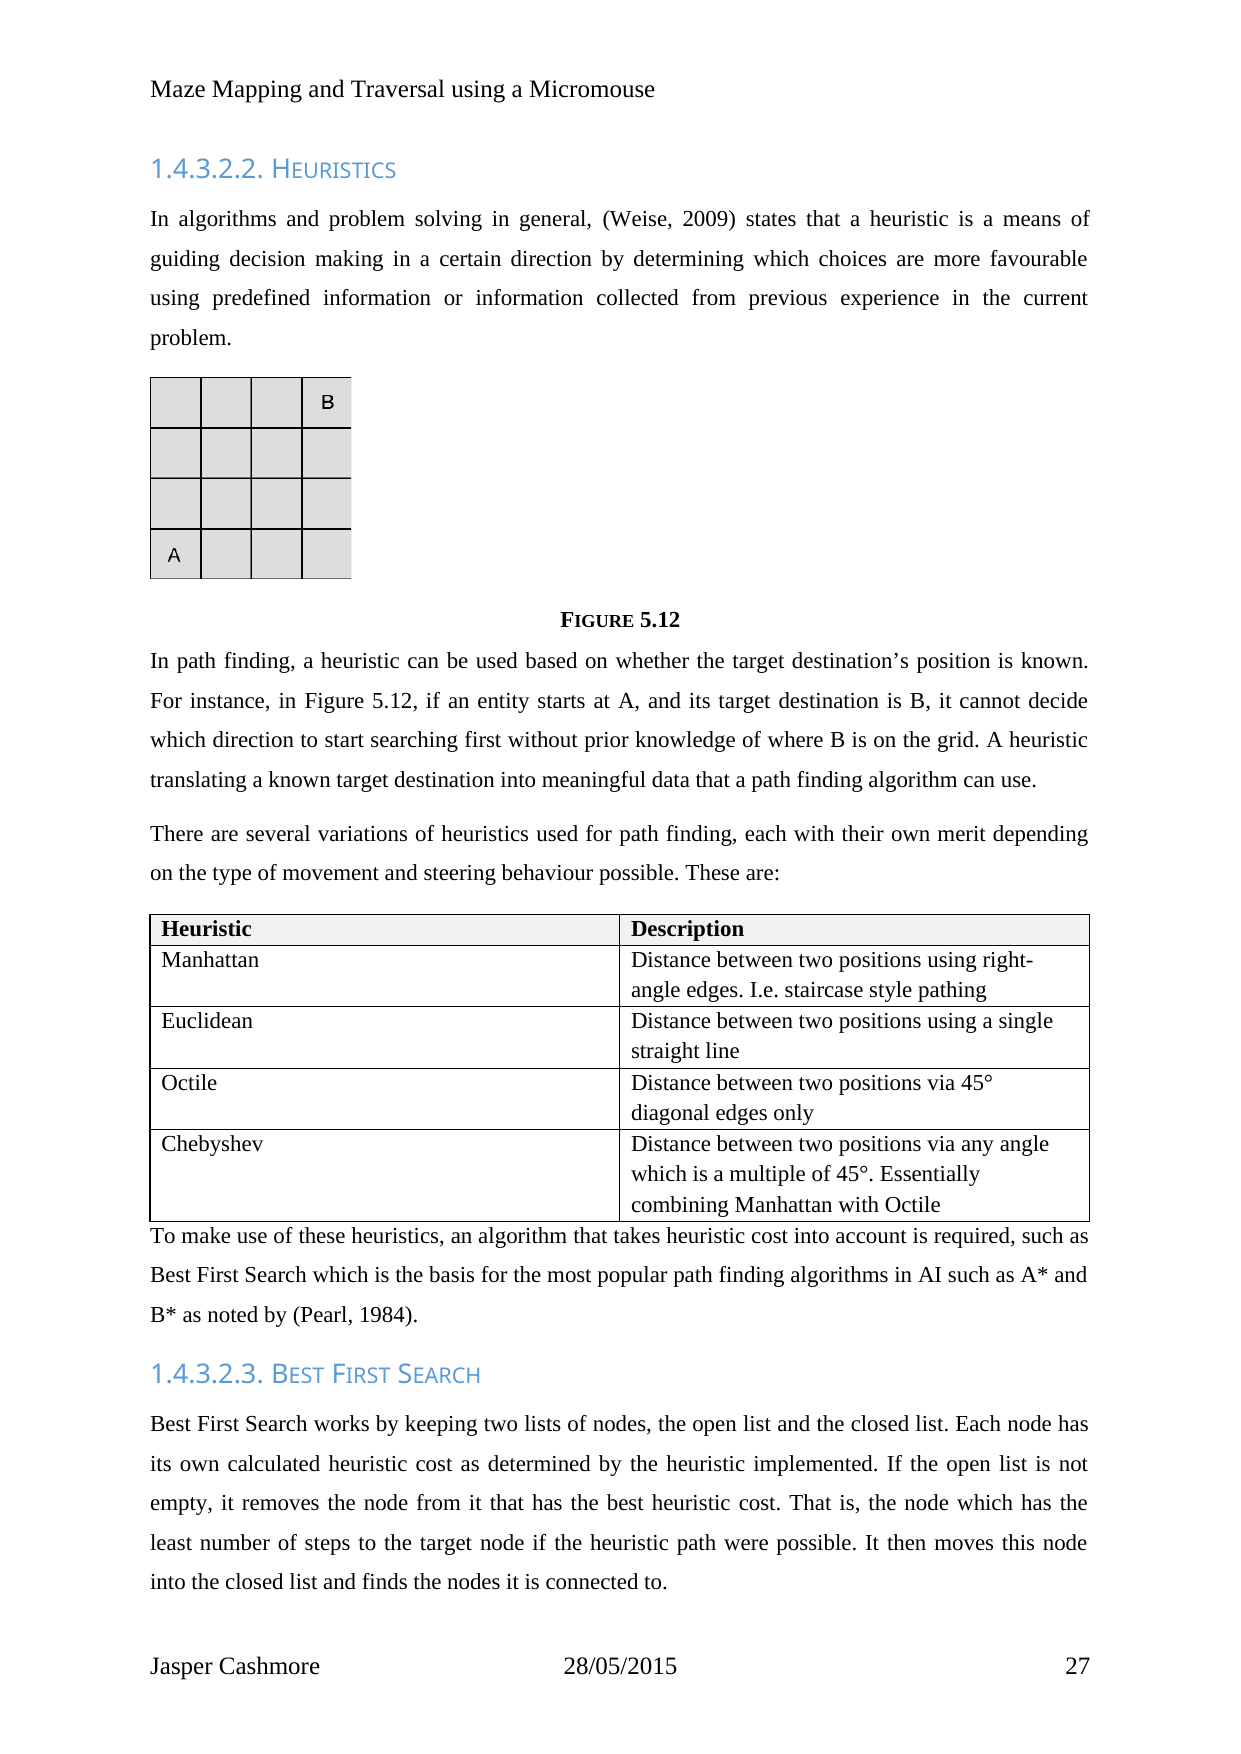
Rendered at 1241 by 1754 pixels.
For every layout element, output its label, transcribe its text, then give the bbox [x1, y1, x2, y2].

picture [150, 377, 352, 579]
table_cell Distance between two positions using a single straight line [620, 1007, 1089, 1068]
subtitle Heuristics [150, 150, 1090, 187]
table_cell Manhattan [151, 946, 619, 1006]
text There are several variations of heuristics used for path finding, each with their own merit depending on the type of movement and steering behaviour possible. These are: [150, 820, 1090, 886]
text To make use of these heuristics, an algorithm that takes heuristic cost into account is required, such as Best First Search which is the basis for the most popular path finding algorithms in AI such as A* and B* as noted by . [150, 1222, 1090, 1327]
table_cell Chebyshev [151, 1130, 619, 1221]
subtitle Best First Search [150, 1355, 1090, 1392]
table_cell Distance between two positions using right-angle edges. I.e. staircase style pathing [620, 946, 1089, 1006]
table_cell Euclidean [151, 1007, 619, 1068]
text Best First Search works by keeping two lists of nodes, the open list and the closed list. Each node has its own calculated heuristic cost as determined by the heuristic implemented. If the open list is not empty, it removes the node from it that has the best heuristic cost. That is, the node which has the least number of steps to the target node if the heuristic path were possible. It then moves this node into the closed list and finds the nodes it is connected to. [150, 1410, 1090, 1594]
text In algorithms and problem solving in general, states that a heuristic is a means of guiding decision making in a certain direction by determining which choices are more favourable using predefined information or information collected from previous experience in the current problem. [150, 205, 1090, 350]
table_header Description [620, 915, 1089, 945]
table_header Heuristic [151, 915, 619, 945]
table_cell Distance between two positions via 45° diagonal edges only [620, 1069, 1089, 1129]
table_cell Distance between two positions via any angle which is a multiple of 45°. Essentially combining Manhattan with Octile [620, 1130, 1089, 1221]
table_cell Octile [151, 1069, 619, 1129]
